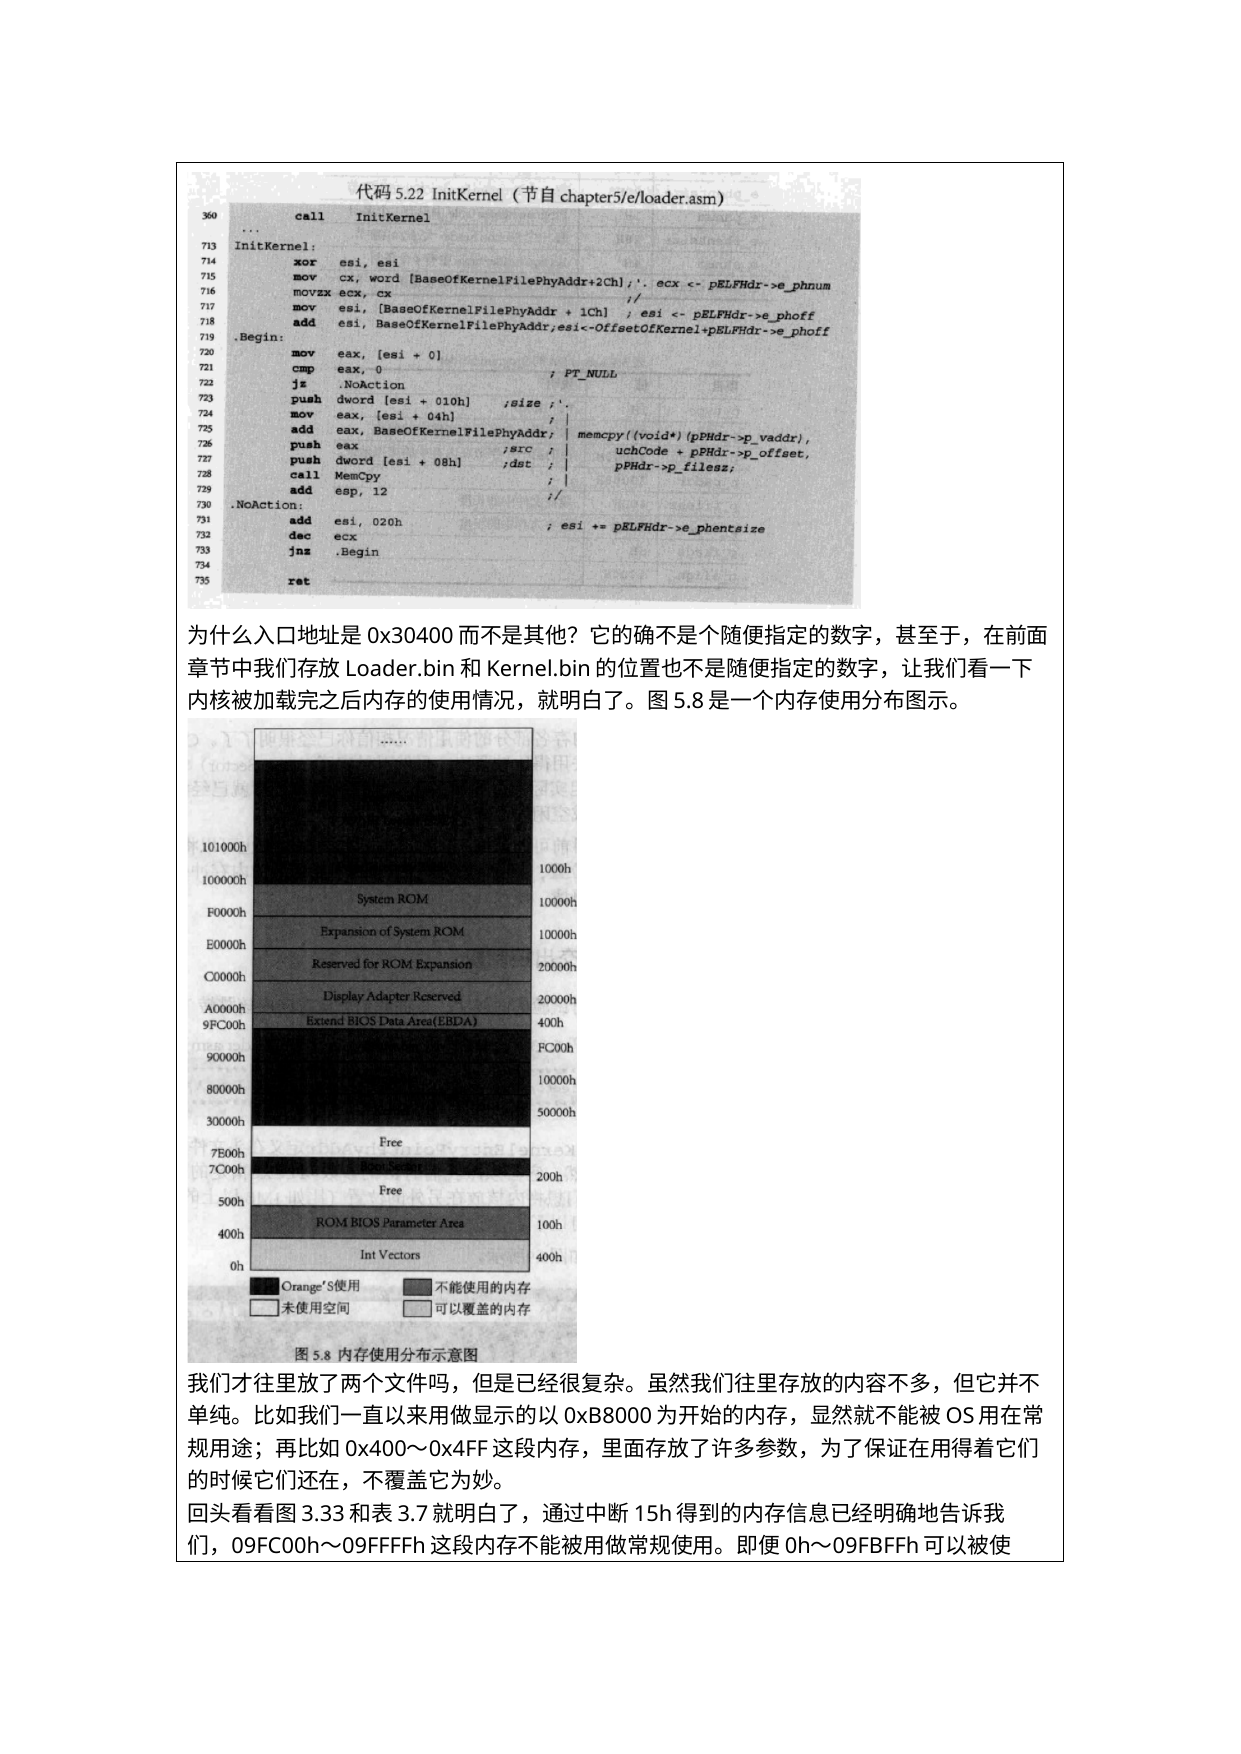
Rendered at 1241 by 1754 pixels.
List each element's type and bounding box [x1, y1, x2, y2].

picture [187, 718, 577, 1363]
picture [187, 172, 861, 609]
table_cell [177, 163, 1063, 1561]
